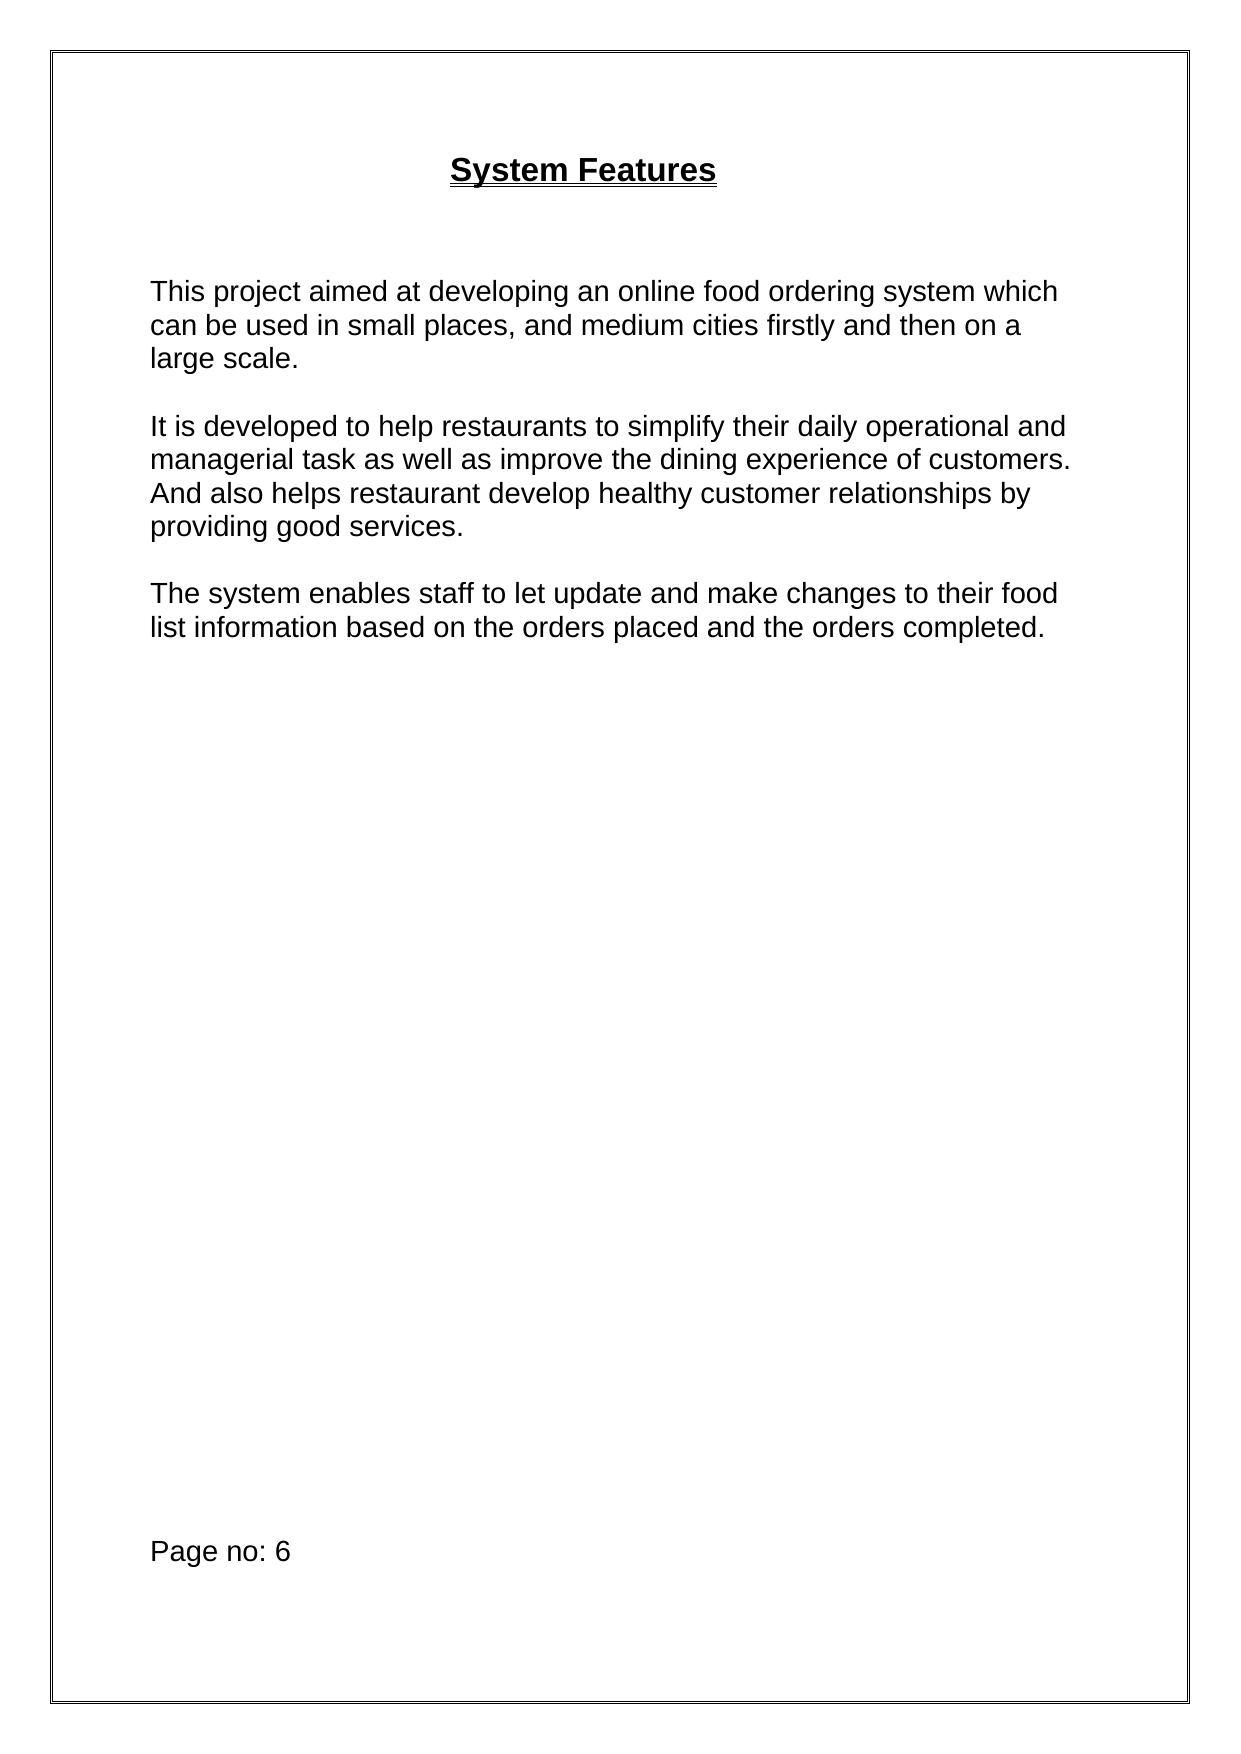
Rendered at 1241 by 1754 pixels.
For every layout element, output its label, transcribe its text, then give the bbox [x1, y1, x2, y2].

text The system enables staff to let update and make changes to their food list information based on the orders placed and the orders completed. [150, 576, 1090, 643]
text Page no: 6 [150, 1534, 1090, 1567]
text System Features [450, 150, 1090, 188]
text This project aimed at developing an online food ordering system which can be used in small places, and medium cities firstly and then on a large scale. [150, 274, 1090, 375]
text It is developed to help restaurants to simplify their daily operational and managerial task as well as improve the dining experience of customers. And also helps restaurant develop healthy customer relationships by providing good services. [150, 408, 1090, 543]
